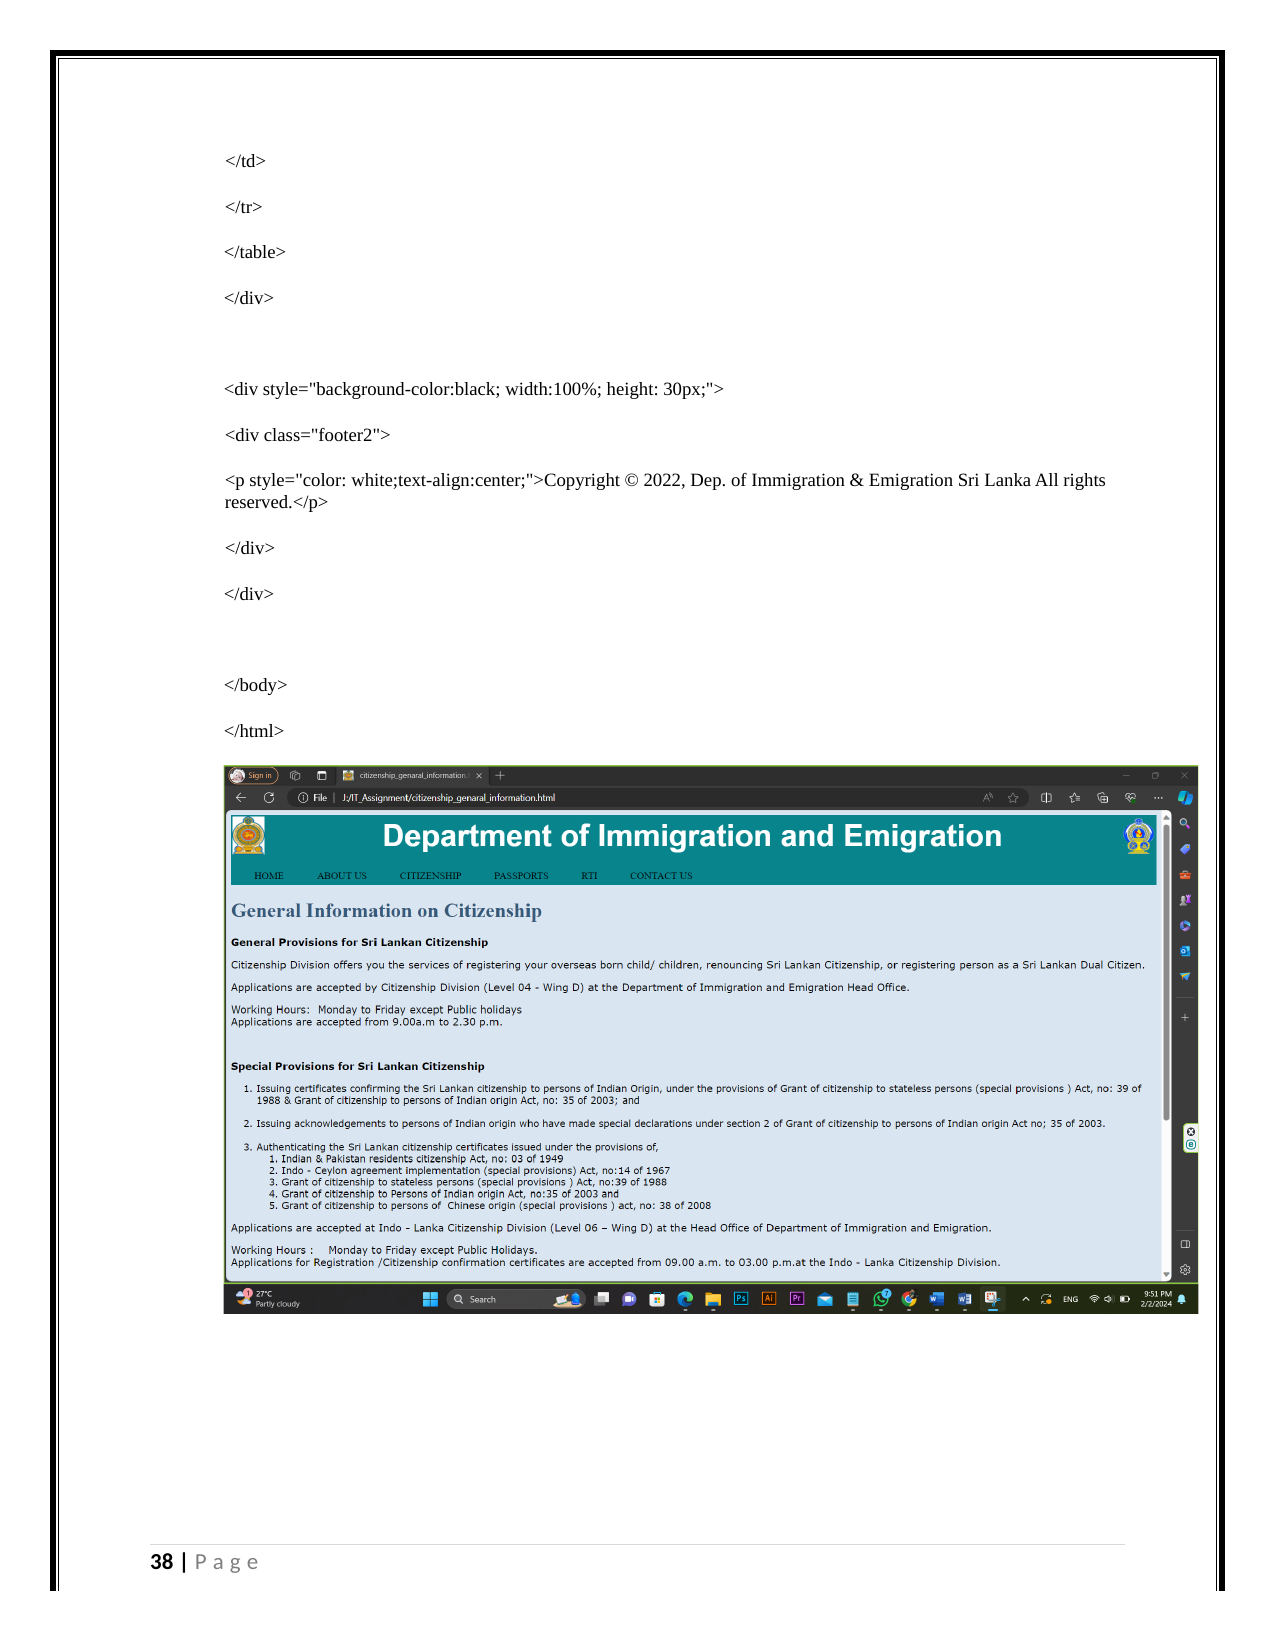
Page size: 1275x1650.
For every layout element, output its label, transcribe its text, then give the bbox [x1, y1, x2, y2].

picture [223, 765, 1199, 1314]
text </div> [223, 537, 1124, 558]
text </table> [223, 241, 1124, 263]
text </tr> [223, 196, 1124, 217]
text <div class="footer2"> [223, 424, 1124, 445]
text </html> [223, 719, 1124, 741]
text <div style="background-color:black; width:100%; height: 30px;"> [223, 378, 1124, 400]
text </div> [223, 287, 1124, 308]
text </body> [223, 674, 1124, 695]
text </div> [223, 583, 1124, 604]
text <p style="color: white;text-align:center;">Copyright © 2022, Dep. of Immigration & Emigration Sri Lanka All rights reserved.</p> [223, 469, 1124, 513]
text </td> [223, 150, 1124, 172]
